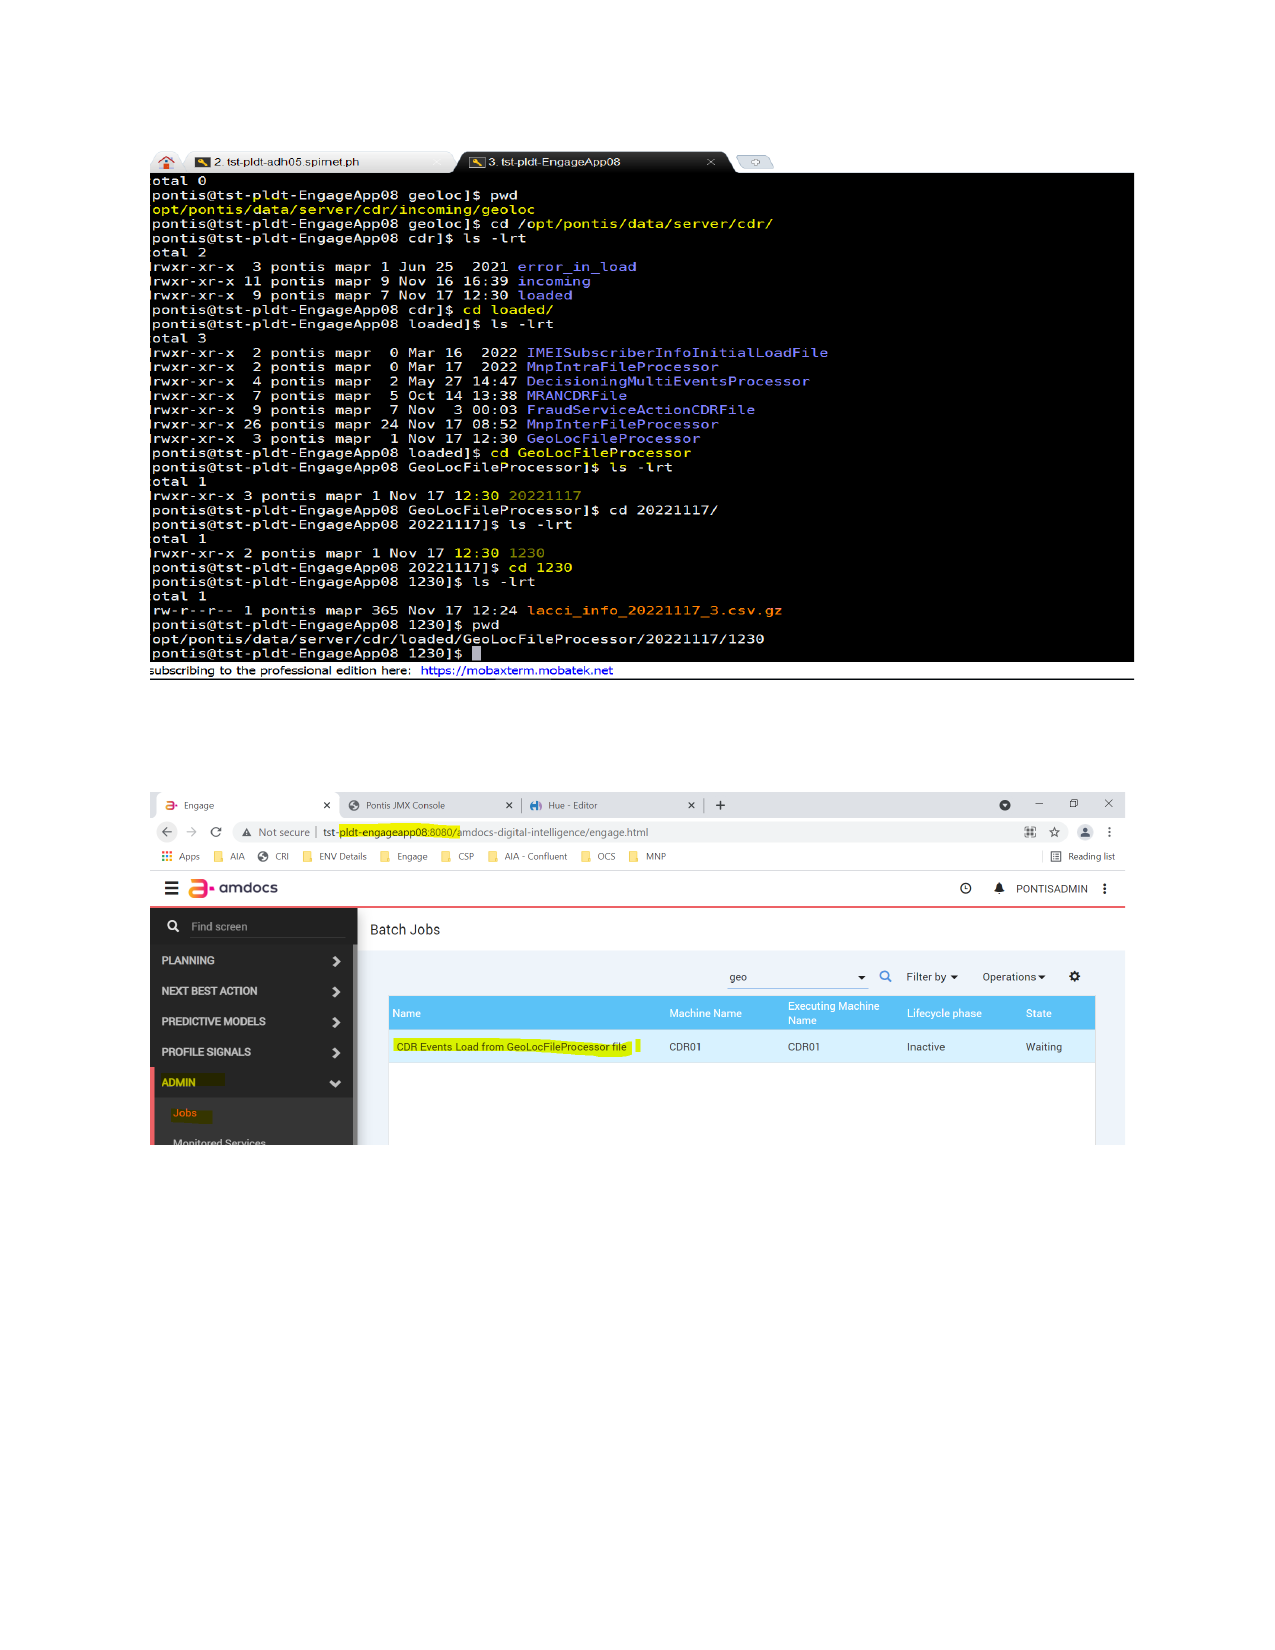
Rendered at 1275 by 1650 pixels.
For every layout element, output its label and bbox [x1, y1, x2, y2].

picture [150, 792, 1125, 1145]
picture [150, 150, 1135, 680]
